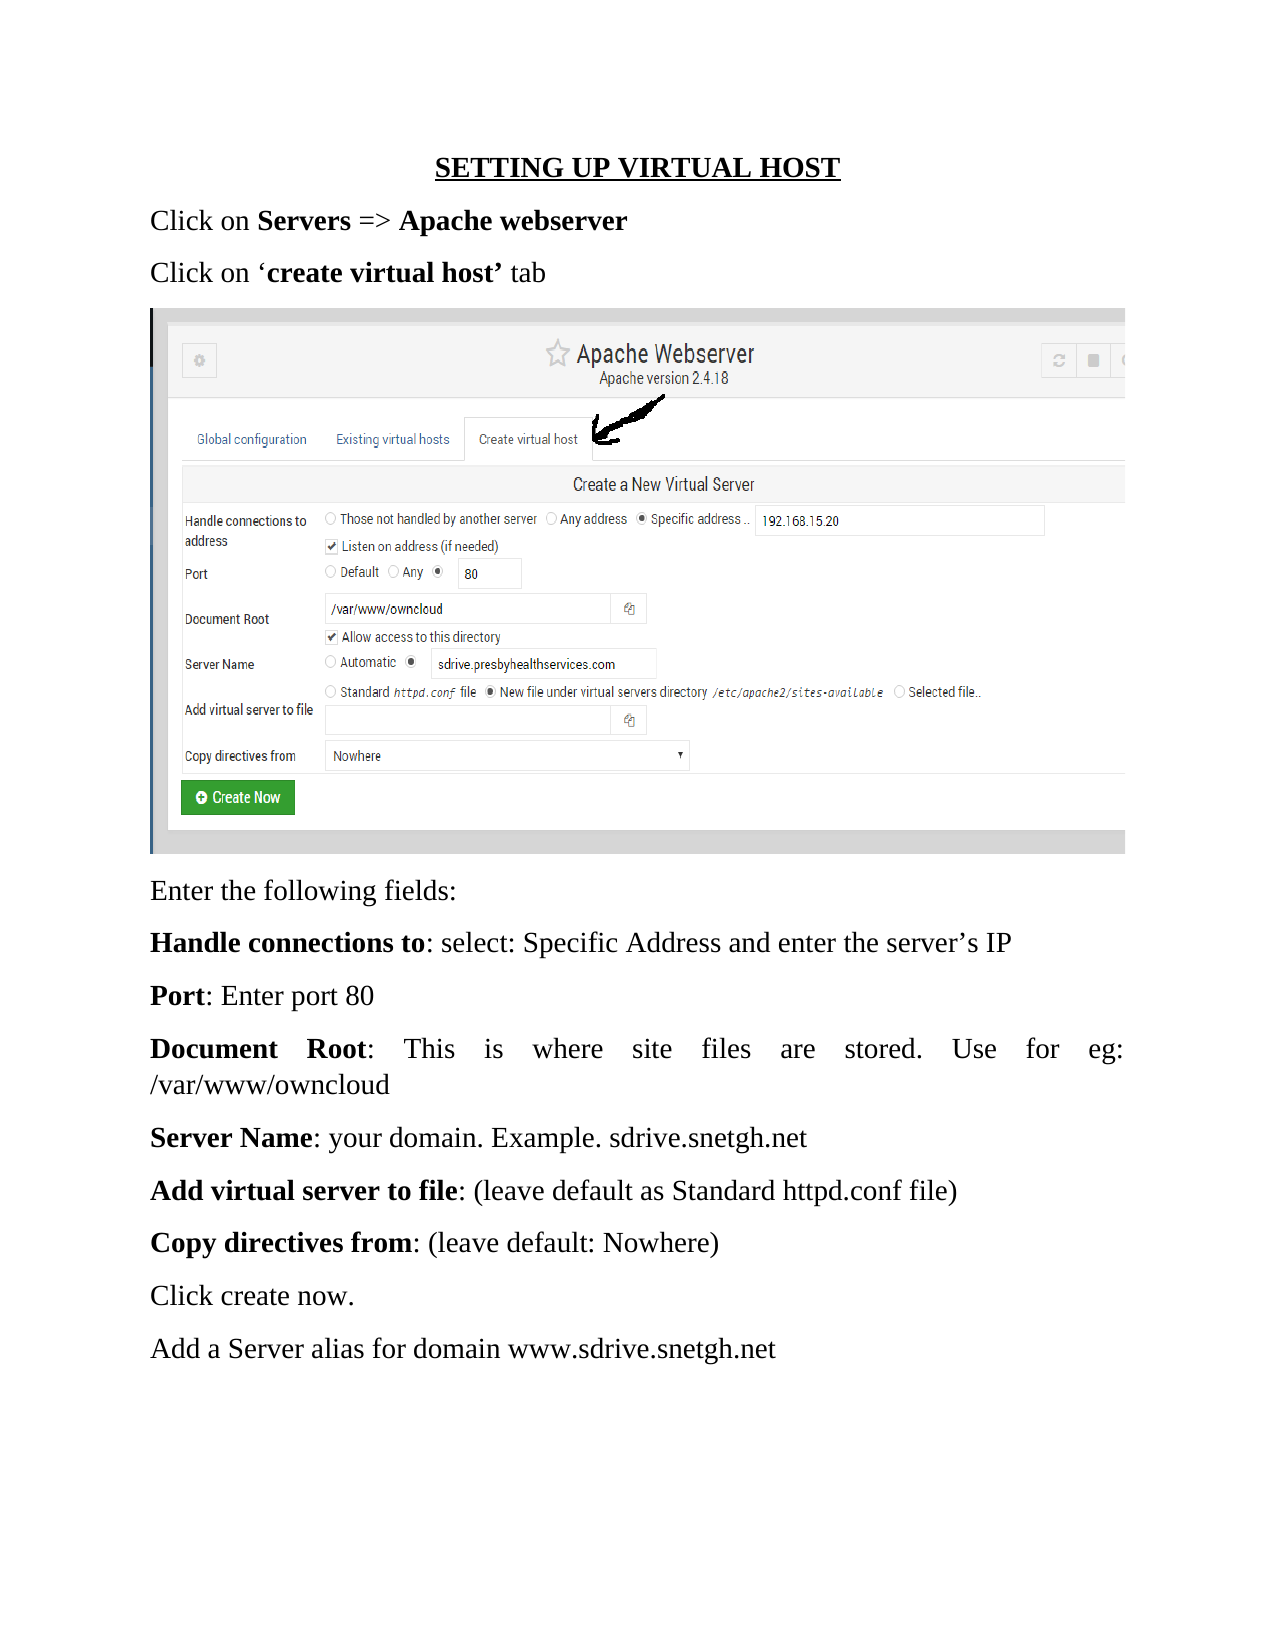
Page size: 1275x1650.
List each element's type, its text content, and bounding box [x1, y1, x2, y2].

text Copy directives from: (leave default: Nowhere) [150, 1226, 1125, 1259]
text Click on Servers => Apache webserver [150, 203, 1125, 236]
text Click on ‘create virtual host’ tab [150, 256, 1125, 289]
text Add virtual server to file: (leave default as Standard httpd.conf file) [150, 1173, 1125, 1206]
text Enter the following fields: [150, 873, 1125, 906]
picture [150, 308, 1125, 854]
text Add a Server alias for domain www.sdrive.snetgh.net [150, 1331, 1125, 1365]
text Document Root: This is where site files are stored. Use for eg: /var/www/owncloud [150, 1031, 1125, 1101]
text Click create now. [150, 1278, 1125, 1312]
text Handle connections to: select: Specific Address and enter the server’s IP [150, 925, 1125, 959]
text SETTING UP VIRTUAL HOST [150, 150, 1125, 183]
text Port: Enter port 80 [150, 978, 1125, 1012]
text Server Name: your domain. Example. sdrive.snetgh.net [150, 1120, 1125, 1153]
